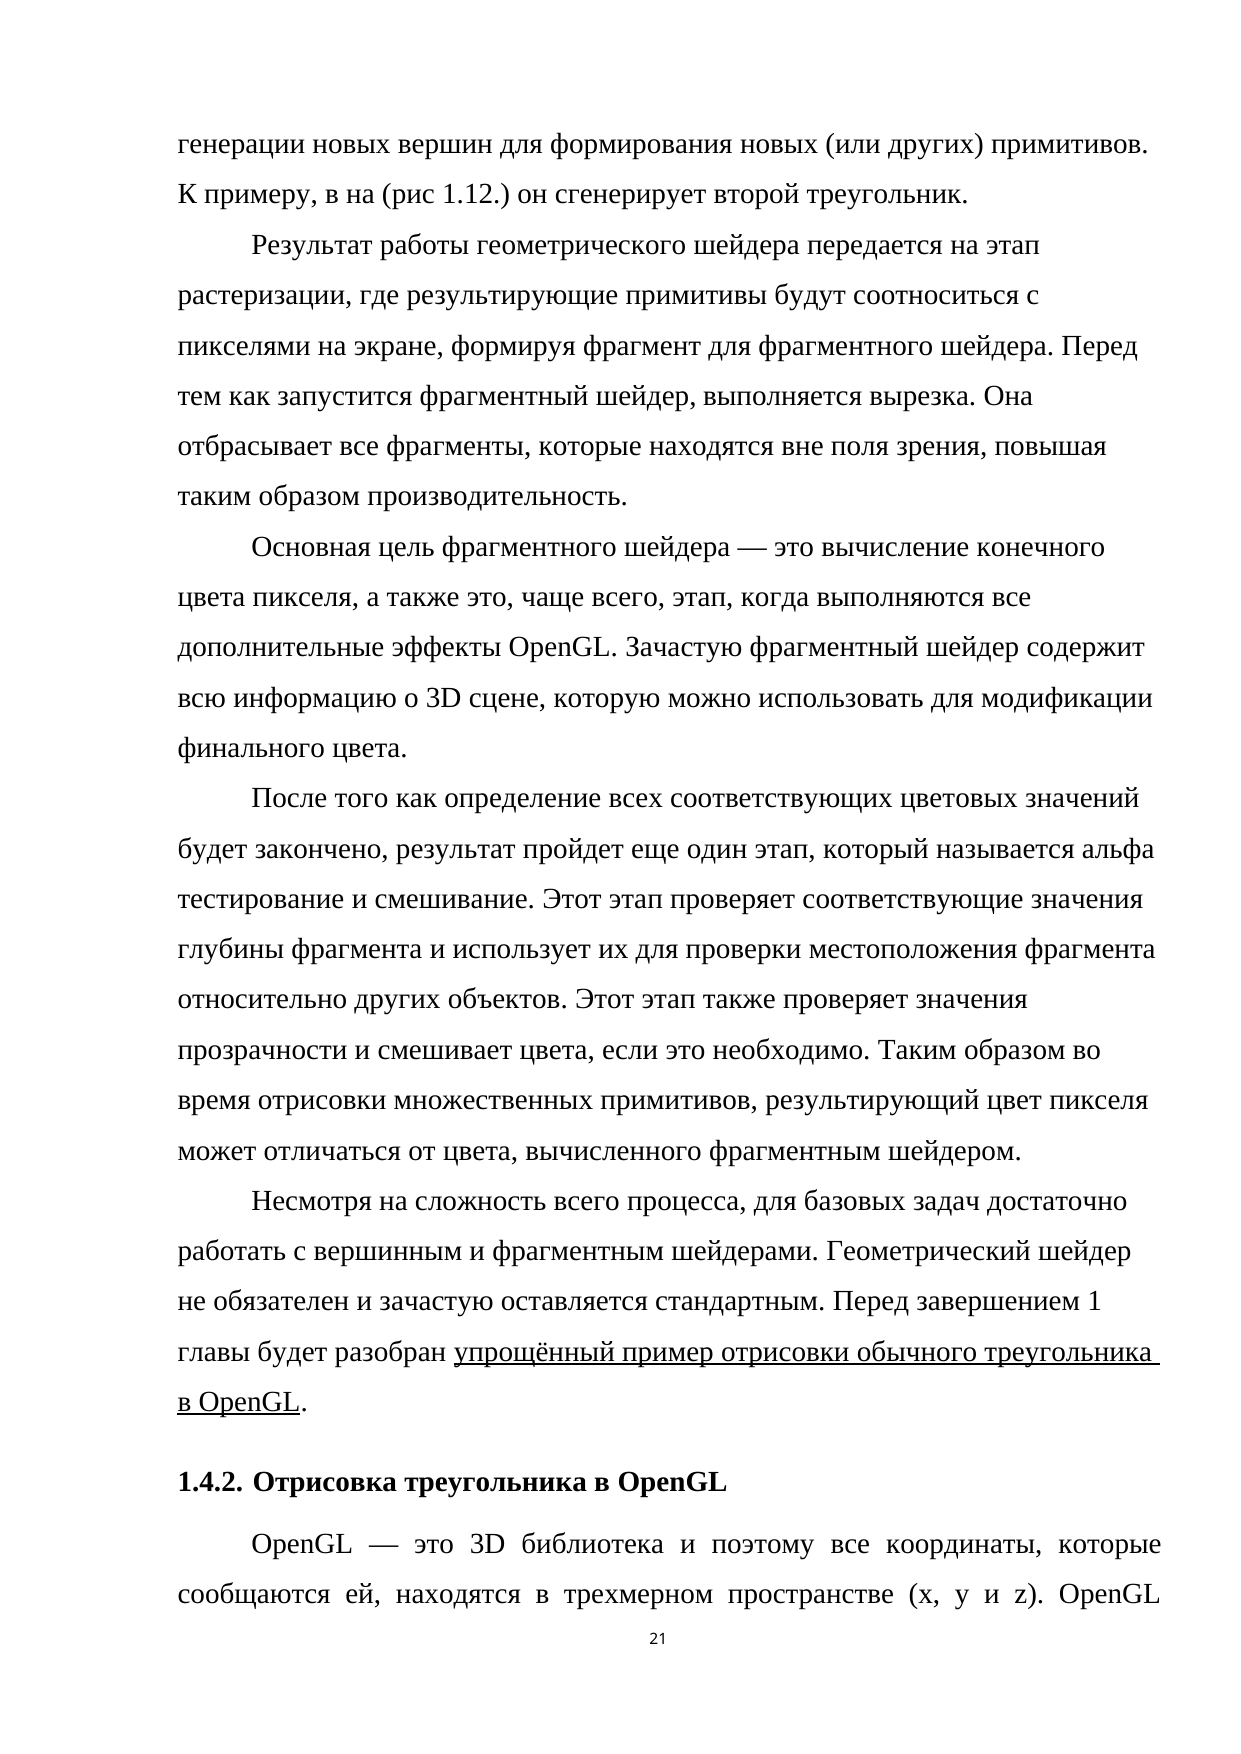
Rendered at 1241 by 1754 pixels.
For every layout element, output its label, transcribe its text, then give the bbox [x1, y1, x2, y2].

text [177, 1526, 1162, 1610]
text Несмотря на сложность всего процесса, для базовых задач достаточно работать с вершинным и фрагментным шейдерами. Геометрический шейдер не обязателен и зачастую оставляется стандартным. Перед завершением 1 главы будет разобран упрощённый пример отрисовки обычного треугольника в OpenGL. [177, 1183, 1162, 1418]
text Основная цель фрагментного шейдера — это вычисление конечного цвета пикселя, а также это, чаще всего, этап, когда выполняются все дополнительные эффекты OpenGL. Зачастую фрагментный шейдер содержит всю информацию о 3D сцене, которую можно использовать для модификации финального цвета. [177, 529, 1162, 764]
subtitle Отрисовка треугольника в OpenGL [177, 1464, 1152, 1497]
text После того как определение всех соответствующих цветовых значений будет закончено, результат пройдет еще один этап, который называется альфа тестирование и смешивание. Этот этап проверяет соответствующие значения глубины фрагмента и использует их для проверки местоположения фрагмента относительно других объектов. Этот этап также проверяет значения прозрачности и смешивает цвета, если это необходимо. Таким образом во время отрисовки множественных примитивов, результирующий цвет пикселя может отличаться от цвета, вычисленного фрагментным шейдером. [177, 780, 1162, 1166]
text Результат работы геометрического шейдера передается на этап растеризации, где результирующие примитивы будут соотноситься с пикселями на экране, формируя фрагмент для фрагментного шейдера. Перед тем как запустится фрагментный шейдер, выполняется вырезка. Она отбрасывает все фрагменты, которые находятся вне поля зрения, повышая таким образом производительность. [177, 227, 1162, 512]
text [177, 126, 1162, 210]
